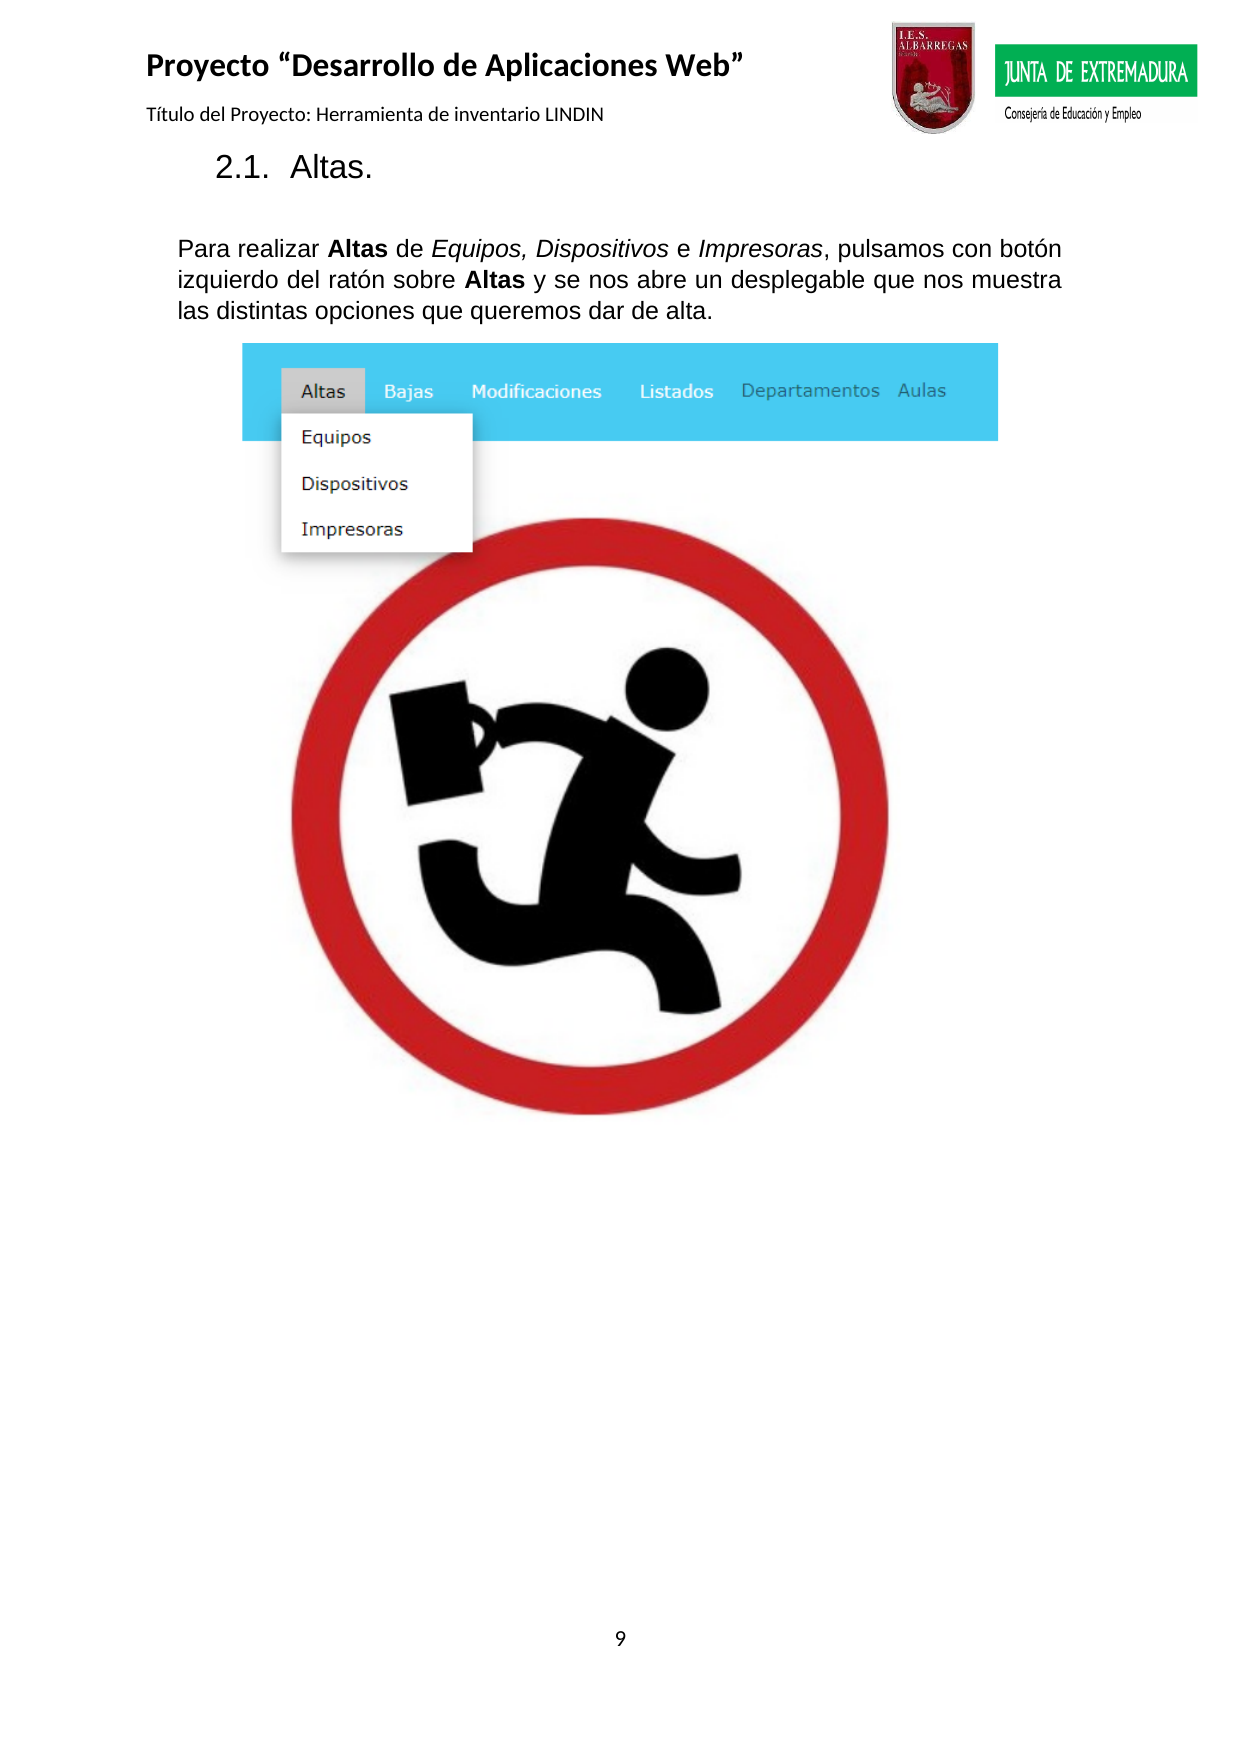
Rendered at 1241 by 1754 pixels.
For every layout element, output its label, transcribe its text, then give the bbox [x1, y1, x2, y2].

picture [242, 343, 999, 1141]
picture [995, 44, 1198, 123]
text Para realizar Altas de Equipos, Dispositivos e Impresoras, pulsamos con botón izquierdo del ratón sobre Altas y se nos abre un desplegable que nos muestra las distintas opciones que queremos dar de alta. [177, 234, 1063, 324]
picture [891, 21, 976, 134]
subtitle Altas. [215, 148, 1027, 186]
